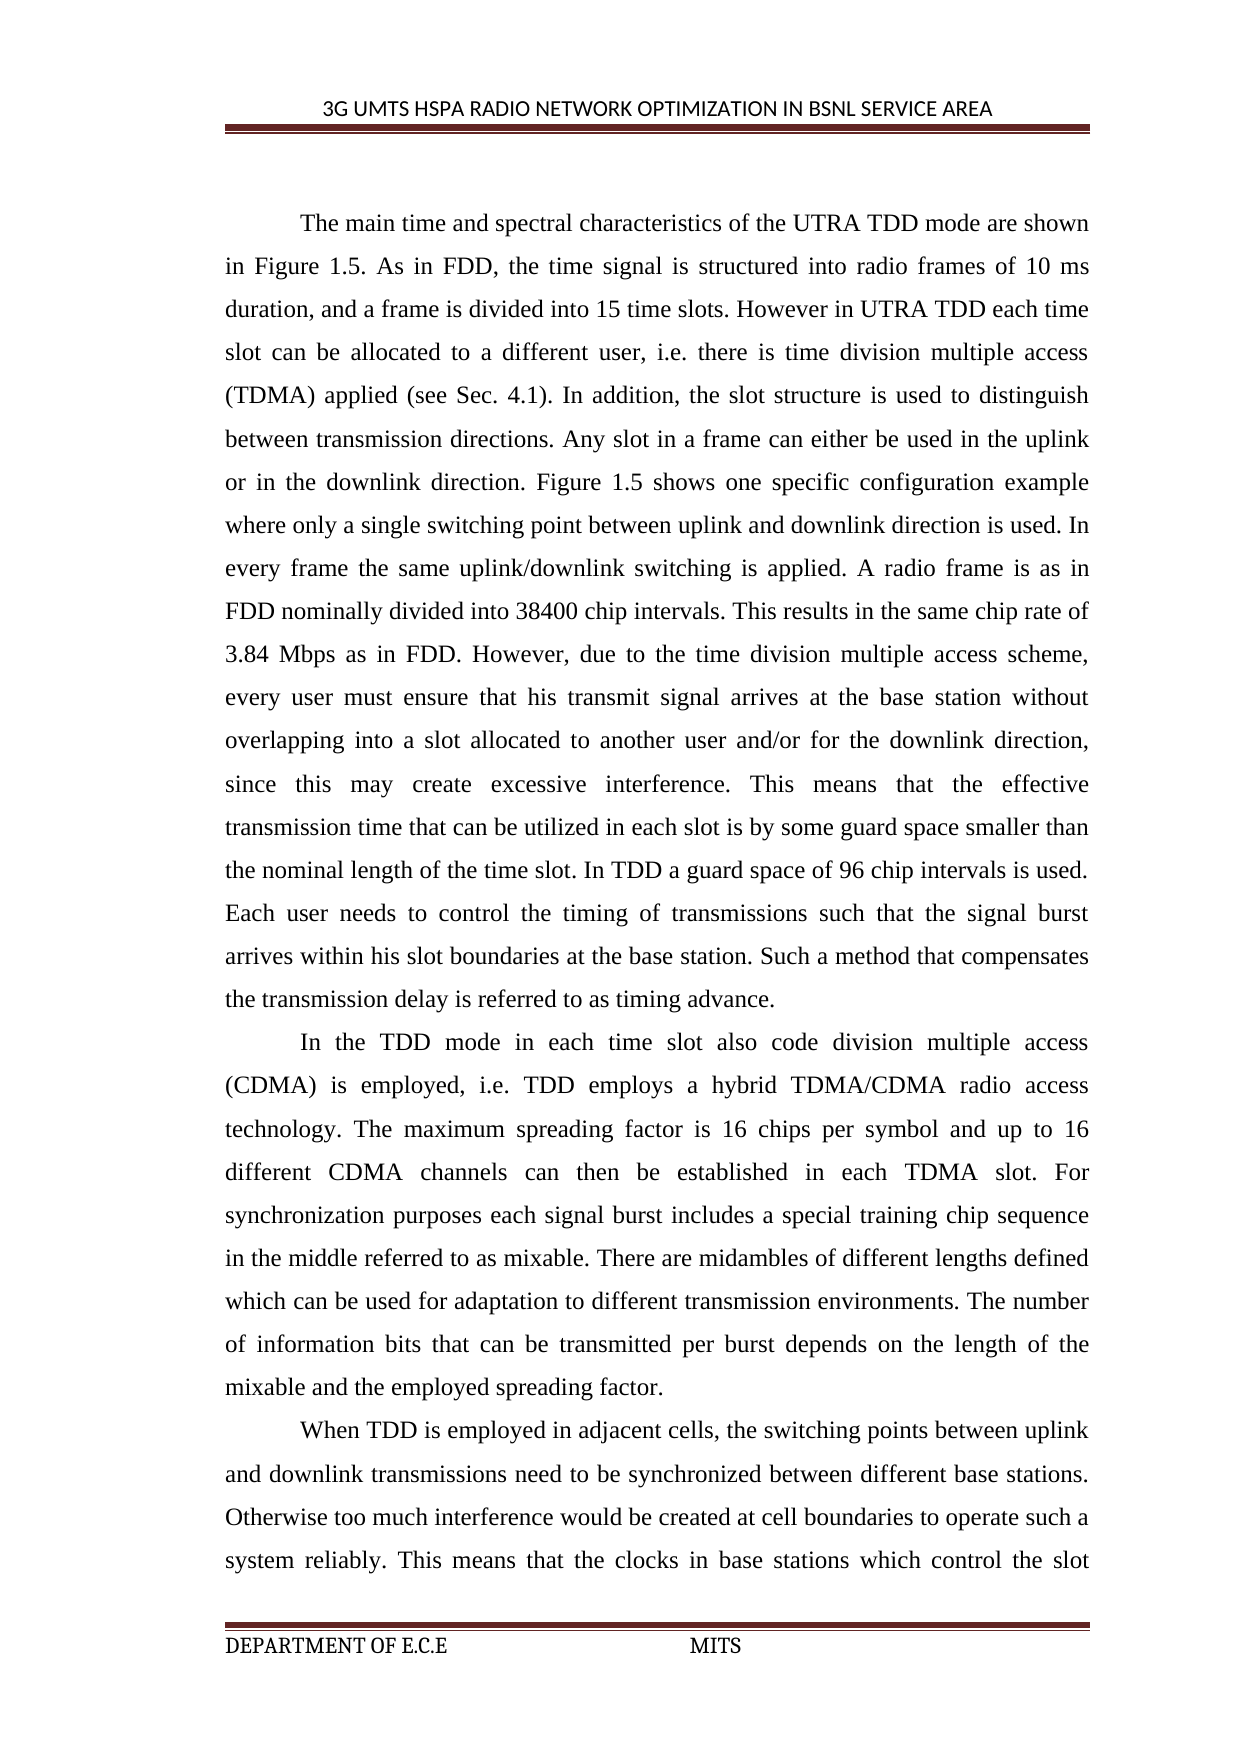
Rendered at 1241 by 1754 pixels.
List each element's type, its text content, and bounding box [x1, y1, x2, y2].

text The main time and spectral characteristics of the UTRA TDD mode are shown in Figure 1.5. As in FDD, the time signal is structured into radio frames of 10 ms duration, and a frame is divided into 15 time slots. However in UTRA TDD each time slot can be allocated to a different user, i.e. there is time division multiple access (TDMA) applied (see Sec. 4.1). In addition, the slot structure is used to distinguish between transmission directions. Any slot in a frame can either be used in the uplink or in the downlink direction. Figure 1.5 shows one specific configuration example where only a single switching point between uplink and downlink direction is used. In every frame the same uplink/downlink switching is applied. A radio frame is as in FDD nominally divided into 38400 chip intervals. This results in the same chip rate of 3.84 Mbps as in FDD. However, due to the time division multiple access scheme, every user must ensure that his transmit signal arrives at the base station without overlapping into a slot allocated to another user and/or for the downlink direction, since this may create excessive interference. This means that the effective transmission time that can be utilized in each slot is by some guard space smaller than the nominal length of the time slot. In TDD a guard space of 96 chip intervals is used. Each user needs to control the timing of transmissions such that the signal burst arrives within his slot boundaries at the base station. Such a method that compensates the transmission delay is referred to as timing advance. [225, 208, 1090, 1013]
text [225, 1416, 1090, 1574]
text In the TDD mode in each time slot also code division multiple access (CDMA) is employed, i.e. TDD employs a hybrid TDMA/CDMA radio access technology. The maximum spreading factor is 16 chips per symbol and up to 16 different CDMA channels can then be established in each TDMA slot. For synchronization purposes each signal burst includes a special training chip sequence in the middle referred to as mixable. There are midambles of different lengths defined which can be used for adaptation to different transmission environments. The number of information bits that can be transmitted per burst depends on the length of the mixable and the employed spreading factor. [225, 1027, 1090, 1401]
